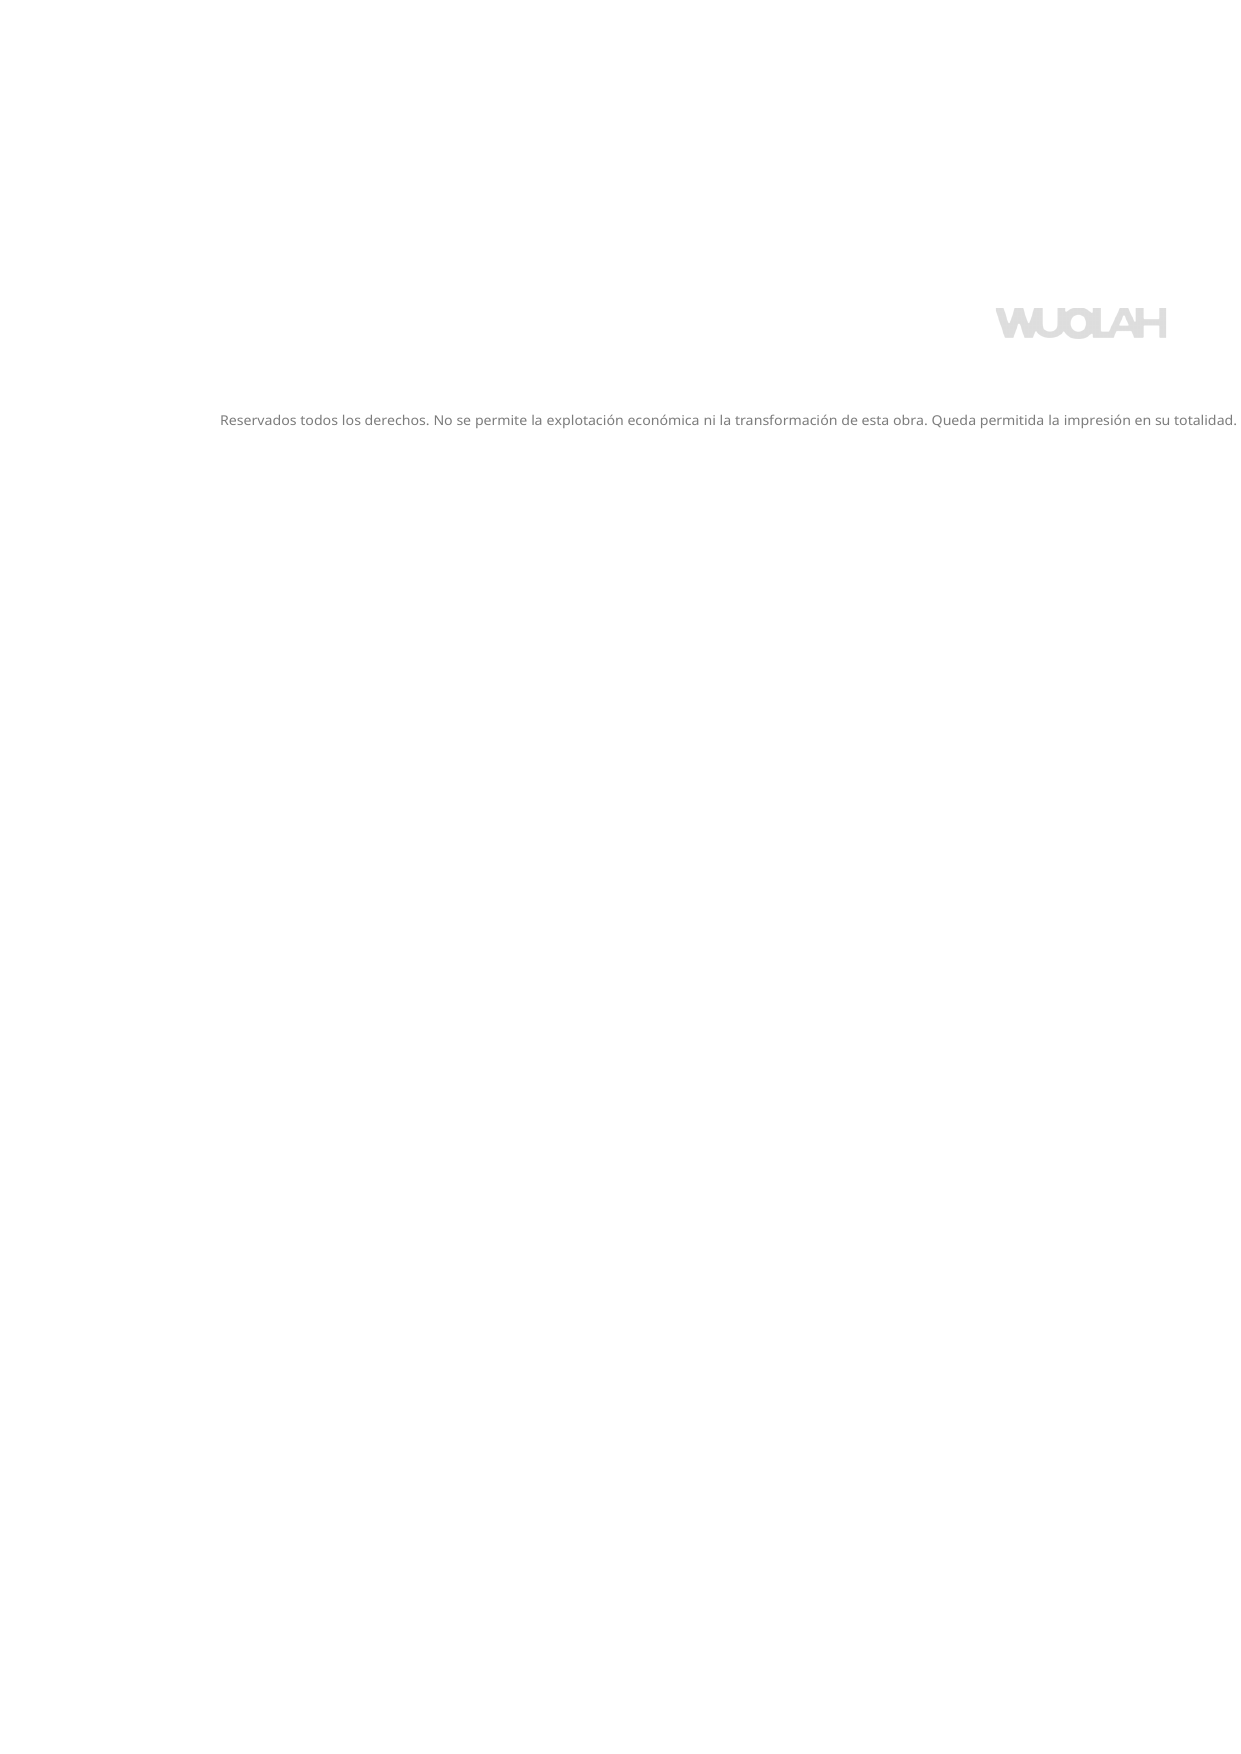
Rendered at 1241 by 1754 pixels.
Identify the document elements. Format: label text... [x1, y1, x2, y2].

text Reservados todos los derechos. No se permite la explotación económica ni la transformación de esta obra. Queda permitida la impresión en su totalidad. [220, 411, 1240, 429]
picture [995, 308, 1167, 339]
